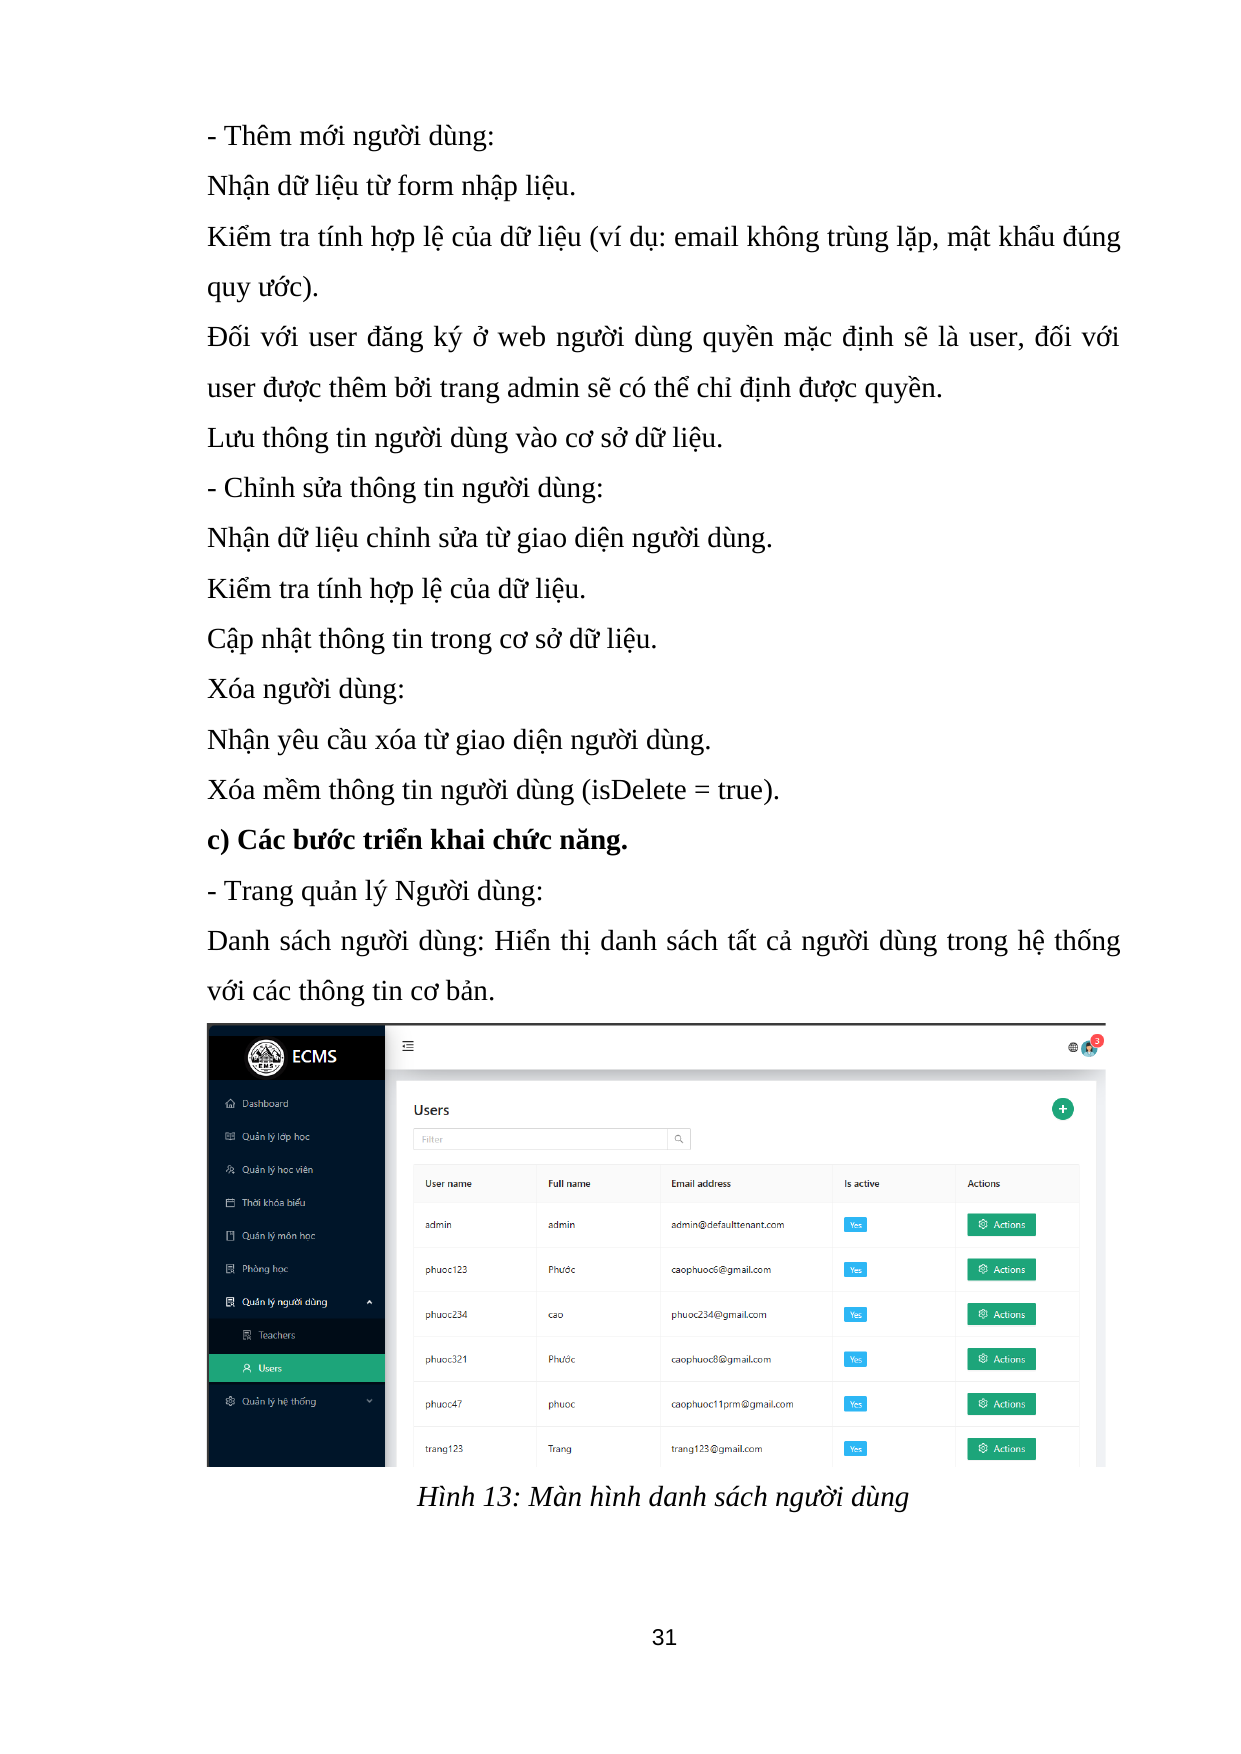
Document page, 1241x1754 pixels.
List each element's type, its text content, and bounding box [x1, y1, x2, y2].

text Cập nhật thông tin trong cơ sở dữ liệu. [207, 621, 1122, 655]
text Xóa người dùng: [207, 672, 1122, 705]
text Danh sách người dùng: Hiển thị danh sách tất cả người dùng trong hệ thống với các thông tin cơ bản. [207, 923, 1122, 1007]
text - Trang quản lý Người dùng: [207, 873, 1122, 906]
text Hình 13: Màn hình danh sách người dùng [207, 1479, 1122, 1513]
text Nhận dữ liệu từ form nhập liệu. [207, 168, 1122, 202]
text Nhận yêu cầu xóa từ giao diện người dùng. [207, 722, 1122, 755]
text Kiểm tra tính hợp lệ của dữ liệu (ví dụ: email không trùng lặp, mật khẩu đúng quy ước). [207, 219, 1122, 303]
picture [206, 1023, 1106, 1467]
text Lưu thông tin người dùng vào cơ sở dữ liệu. [207, 420, 1122, 453]
text Đối với user đăng ký ở web người dùng quyền mặc định sẽ là user, đối với user được thêm bởi trang admin sẽ có thể chỉ định được quyền. [207, 319, 1122, 403]
text - Thêm mới người dùng: [207, 118, 1122, 152]
text Nhận dữ liệu chỉnh sửa từ giao diện người dùng. [207, 521, 1122, 554]
text Kiểm tra tính hợp lệ của dữ liệu. [207, 571, 1122, 604]
text - Chỉnh sửa thông tin người dùng: [207, 470, 1122, 504]
text c) Các bước triển khai chức năng. [207, 822, 1122, 856]
text Xóa mềm thông tin người dùng (isDelete = true). [207, 772, 1122, 806]
